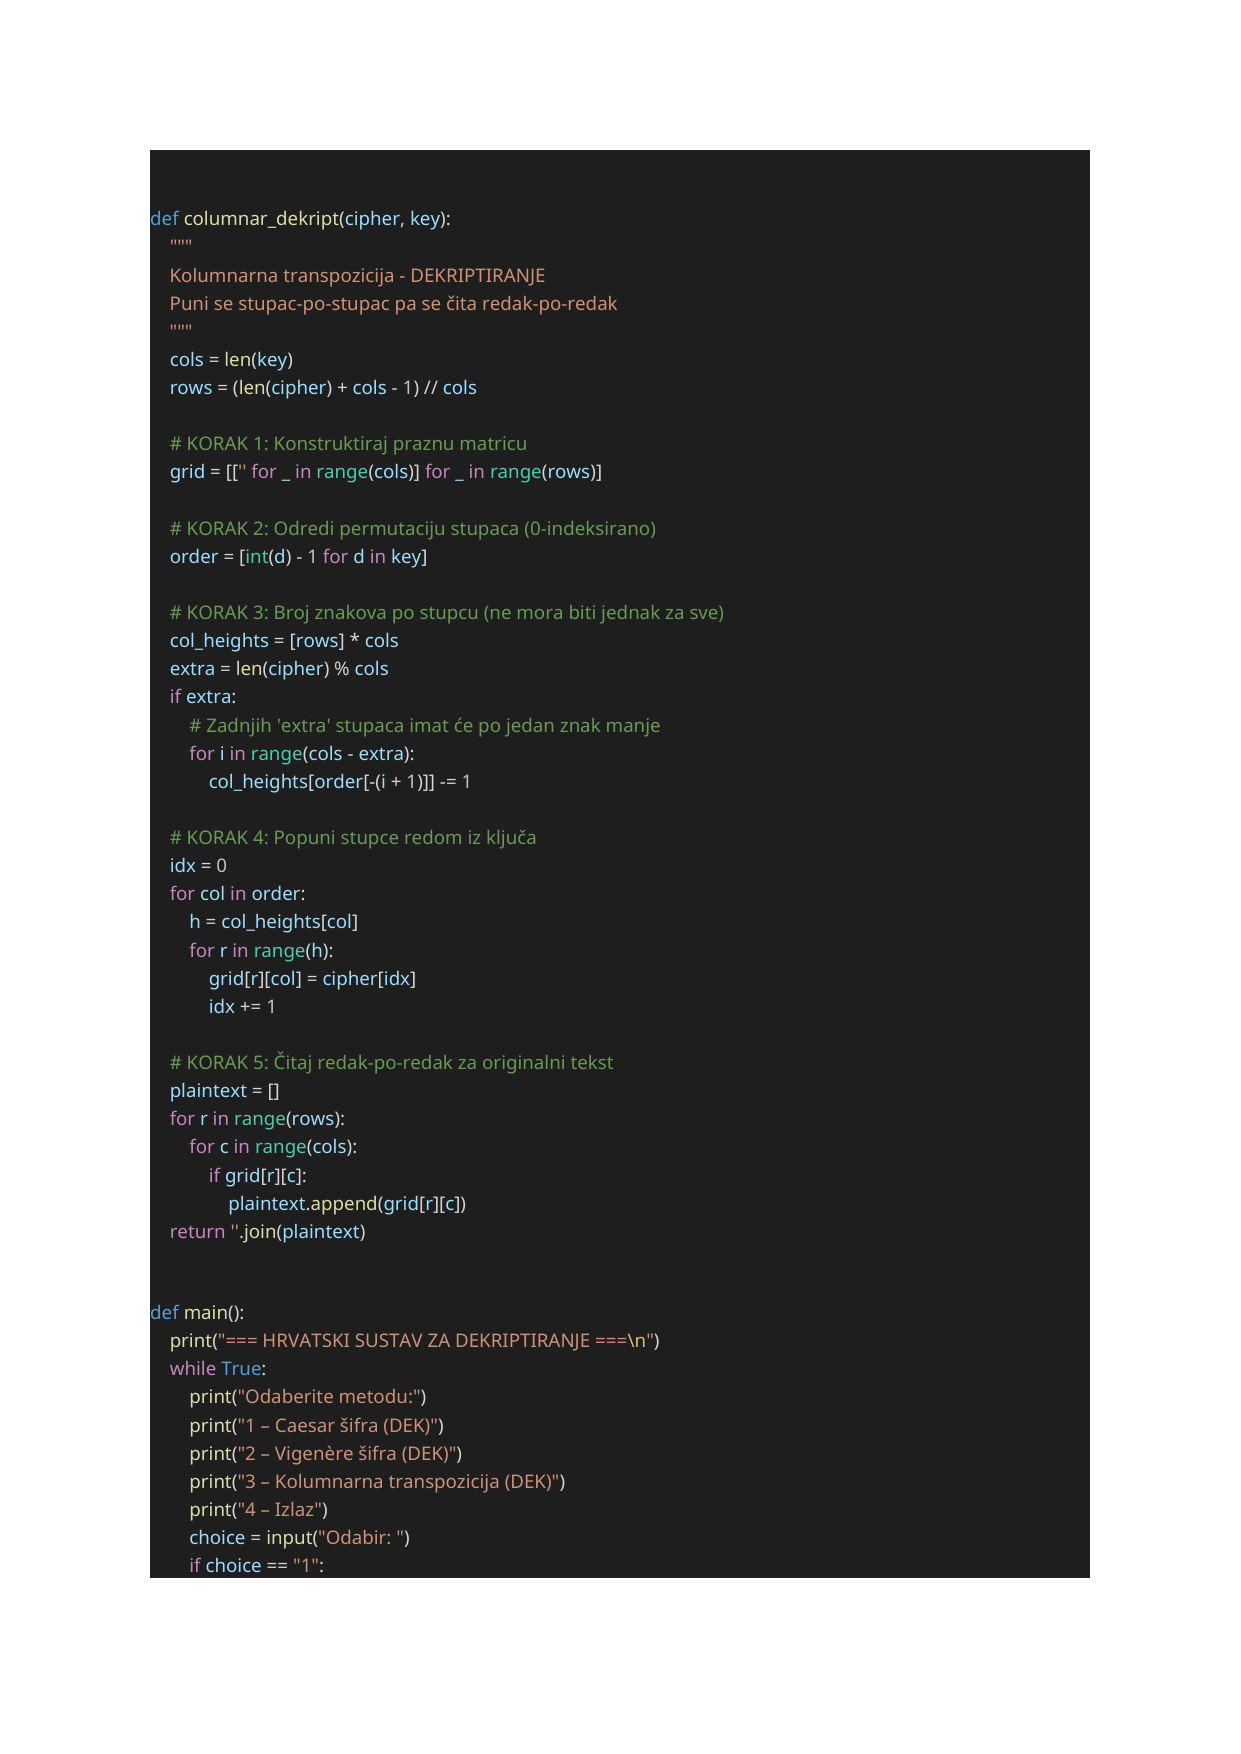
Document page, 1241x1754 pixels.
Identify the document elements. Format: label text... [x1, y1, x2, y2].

text if choice == "1": [150, 1550, 1090, 1578]
text for c in range(cols): [150, 1131, 1090, 1159]
text print("1 – Caesar šifra (DEK)") [150, 1409, 1090, 1437]
text order = [int(d) - 1 for d in key] [150, 541, 1090, 569]
text while True: [150, 1353, 1090, 1381]
text extra = len(cipher) % cols [150, 653, 1090, 681]
text """ [150, 316, 1090, 344]
text for col in order: [150, 878, 1090, 906]
text col_heights[order[-(i + 1)]] -= 1 [150, 766, 1090, 794]
text return ''.join(plaintext) [150, 1216, 1090, 1244]
text print("Odaberite metodu:") [150, 1381, 1090, 1409]
text for i in range(cols - extra): [150, 737, 1090, 766]
text if grid[r][c]: [150, 1159, 1090, 1187]
text print("3 – Kolumnarna transpozicija (DEK)") [150, 1466, 1090, 1494]
text choice = input("Odabir: ") [150, 1522, 1090, 1550]
text plaintext.append(grid[r][c]) [150, 1187, 1090, 1216]
text # KORAK 4: Popuni stupce redom iz ključa [150, 822, 1090, 850]
text idx = 0 [150, 850, 1090, 878]
text def columnar_dekript(cipher, key): [150, 203, 1090, 231]
text idx += 1 [150, 991, 1090, 1019]
text # KORAK 2: Odredi permutaciju stupaca (0-indeksirano) [150, 512, 1090, 541]
text h = col_heights[col] [150, 906, 1090, 934]
text col_heights = [rows] * cols [150, 625, 1090, 653]
text print("2 – Vigenère šifra (DEK)") [150, 1437, 1090, 1466]
text # Zadnjih 'extra' stupaca imat će po jedan znak manje [150, 709, 1090, 737]
text # KORAK 3: Broj znakova po stupcu (ne mora biti jednak za sve) [150, 597, 1090, 625]
text grid = [['' for _ in range(cols)] for _ in range(rows)] [150, 456, 1090, 484]
text if extra: [150, 681, 1090, 709]
text cols = len(key) [150, 344, 1090, 372]
text Puni se stupac-po-stupac pa se čita redak-po-redak [150, 287, 1090, 316]
text Kolumnarna transpozicija - DEKRIPTIRANJE [150, 259, 1090, 287]
text grid[r][col] = cipher[idx] [150, 962, 1090, 991]
text def main(): [150, 1297, 1090, 1325]
text print("4 – Izlaz") [150, 1494, 1090, 1522]
text # KORAK 1: Konstruktiraj praznu matricu [150, 428, 1090, 456]
text for r in range(h): [150, 934, 1090, 962]
text print("=== HRVATSKI SUSTAV ZA DEKRIPTIRANJE ===\n") [150, 1325, 1090, 1353]
text # KORAK 5: Čitaj redak-po-redak za originalni tekst [150, 1047, 1090, 1075]
text """ [150, 231, 1090, 259]
text for r in range(rows): [150, 1103, 1090, 1131]
text plaintext = [] [150, 1075, 1090, 1103]
text rows = (len(cipher) + cols - 1) // cols [150, 372, 1090, 400]
